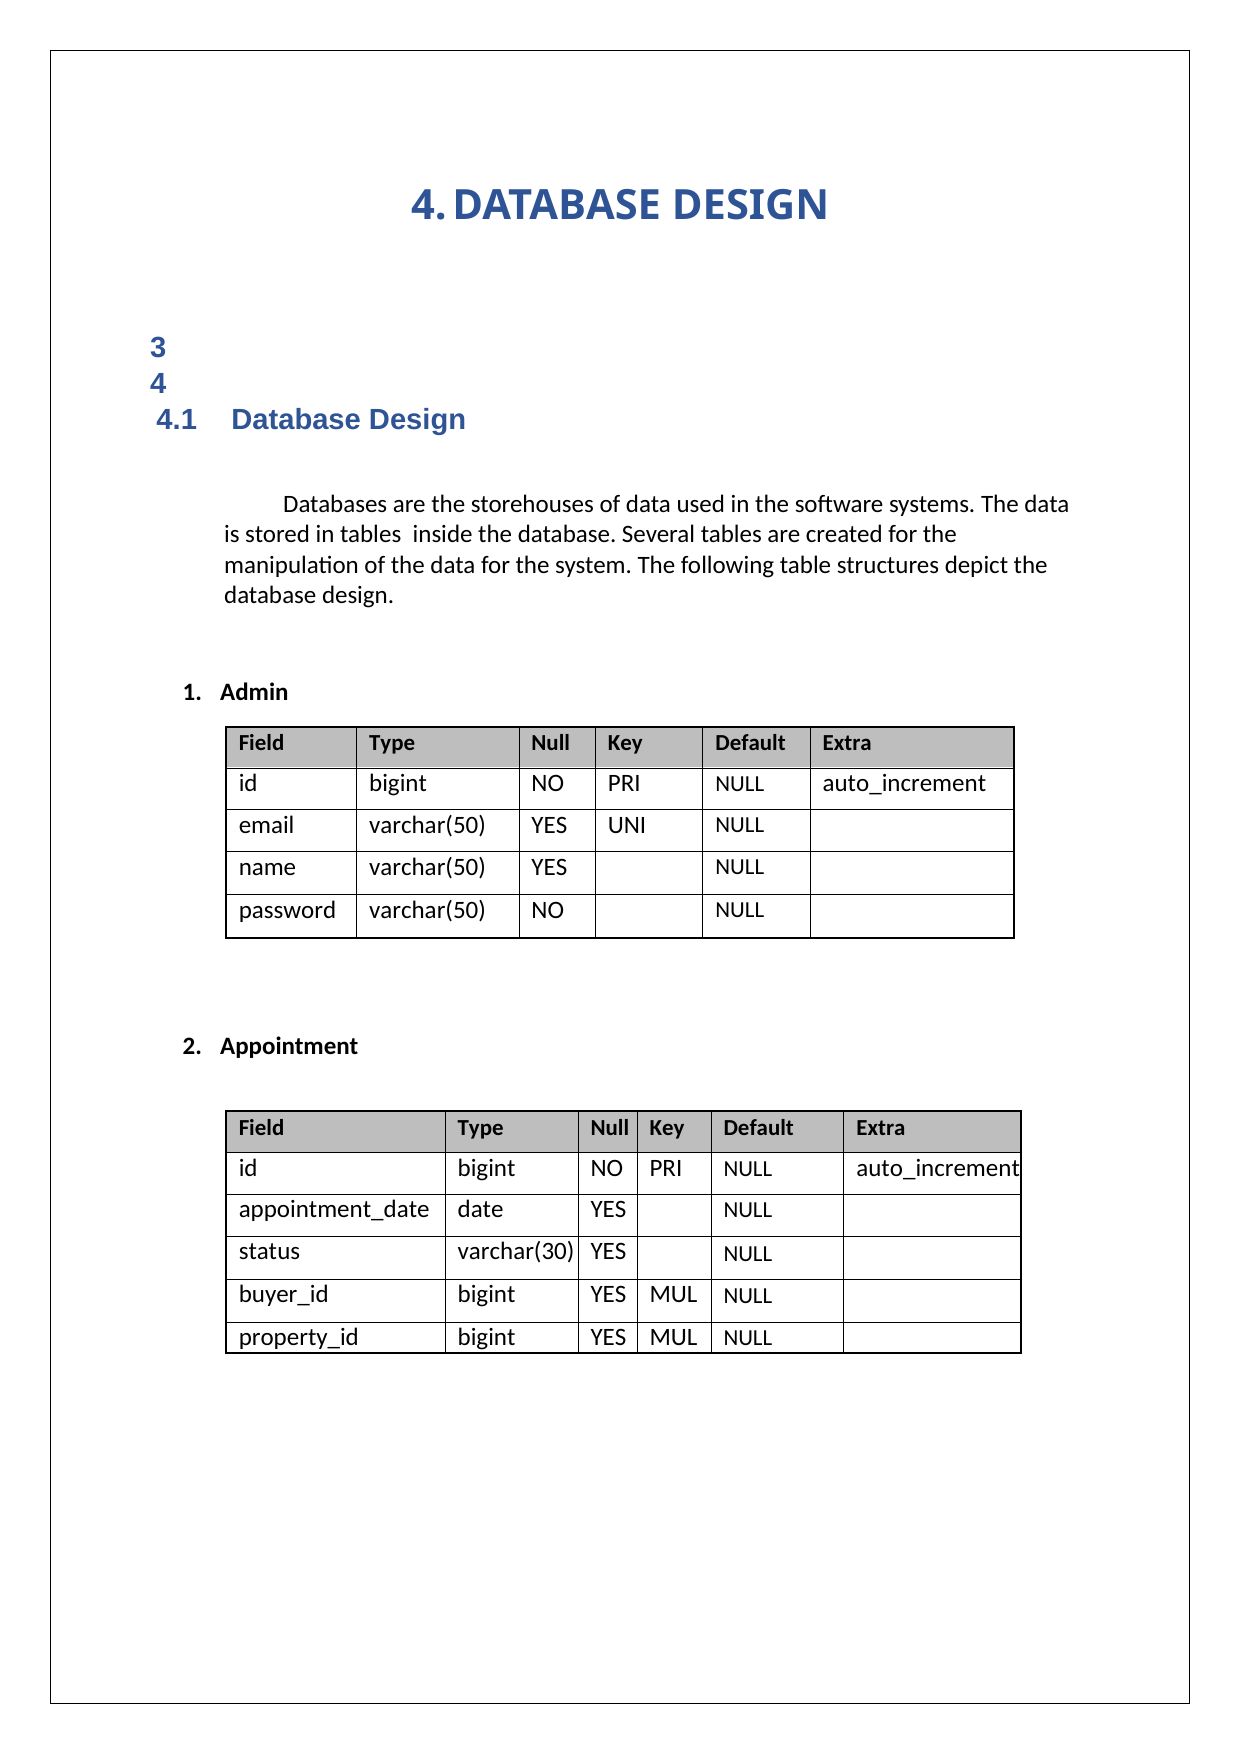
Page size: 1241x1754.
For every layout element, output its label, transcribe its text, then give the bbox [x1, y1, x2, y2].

table_header Type [357, 728, 519, 767]
table_header Default [703, 728, 810, 767]
table_header Extra [844, 1112, 1020, 1152]
table_cell MUL [638, 1323, 711, 1352]
table_cell varchar(30) [446, 1237, 578, 1278]
table_cell [638, 1237, 711, 1278]
table_header Field [227, 728, 356, 767]
table_cell NULL [712, 1280, 843, 1322]
table_cell NULL [712, 1323, 843, 1352]
table_cell auto_increment [844, 1153, 1020, 1194]
table_header Type [446, 1112, 578, 1152]
text Databases are the storehouses of data used in the software systems. The data is stored in tables inside the database. Several tables are created for the manipulation of the data for the system. The following table structures depict the database design. [224, 488, 1090, 610]
list Admin [182, 676, 1090, 706]
table_cell [811, 852, 1013, 894]
table_header Key [596, 728, 702, 767]
table_cell YES [520, 810, 595, 851]
table_cell NULL [712, 1195, 843, 1236]
table_cell PRI [596, 769, 702, 809]
table_cell status [227, 1237, 445, 1278]
table_cell id [227, 769, 356, 809]
table_cell [844, 1280, 1020, 1322]
table_cell varchar(50) [357, 810, 519, 851]
table_cell [596, 895, 702, 937]
table_cell [811, 895, 1013, 937]
table_cell bigint [357, 769, 519, 809]
table_cell YES [579, 1237, 637, 1278]
table_cell name [227, 852, 356, 894]
table_cell MUL [638, 1280, 711, 1322]
table_cell id [227, 1153, 445, 1194]
subtitle DATABASE DESIGN [149, 175, 1090, 232]
table_header Null [579, 1112, 637, 1152]
table_cell varchar(50) [357, 895, 519, 937]
table_cell [844, 1237, 1020, 1278]
table_cell NULL [712, 1237, 843, 1278]
table_cell auto_increment [811, 769, 1013, 809]
table_cell NULL [712, 1153, 843, 1194]
table_cell NO [520, 769, 595, 809]
table_cell [596, 852, 702, 894]
table_header Key [638, 1112, 711, 1152]
table_cell YES [520, 852, 595, 894]
table_cell YES [579, 1323, 637, 1352]
table_cell NULL [703, 810, 810, 851]
table_cell [844, 1323, 1020, 1352]
table_cell bigint [446, 1280, 578, 1322]
table_cell property_id [227, 1323, 445, 1352]
table_cell buyer_id [227, 1280, 445, 1322]
table_cell [811, 810, 1013, 851]
table_cell PRI [638, 1153, 711, 1194]
table_cell email [227, 810, 356, 851]
table_cell YES [579, 1280, 637, 1322]
table_header Extra [811, 728, 1013, 767]
table_cell NO [520, 895, 595, 937]
table_cell NULL [703, 769, 810, 809]
table_cell appointment_date [227, 1195, 445, 1236]
table_header Field [227, 1112, 445, 1152]
table_cell varchar(50) [357, 852, 519, 894]
list Database Design [156, 402, 1090, 436]
table_cell password [227, 895, 356, 937]
table_cell bigint [446, 1323, 578, 1352]
table_cell NULL [703, 852, 810, 894]
table_cell date [446, 1195, 578, 1236]
table_header Default [712, 1112, 843, 1152]
list Appointment [182, 1030, 1090, 1061]
table_cell NULL [703, 895, 810, 937]
table_header Null [520, 728, 595, 767]
table_cell [638, 1195, 711, 1236]
table_cell [844, 1195, 1020, 1236]
table_cell UNI [596, 810, 702, 851]
table_cell YES [579, 1195, 637, 1236]
table_cell NO [579, 1153, 637, 1194]
table_cell bigint [446, 1153, 578, 1194]
